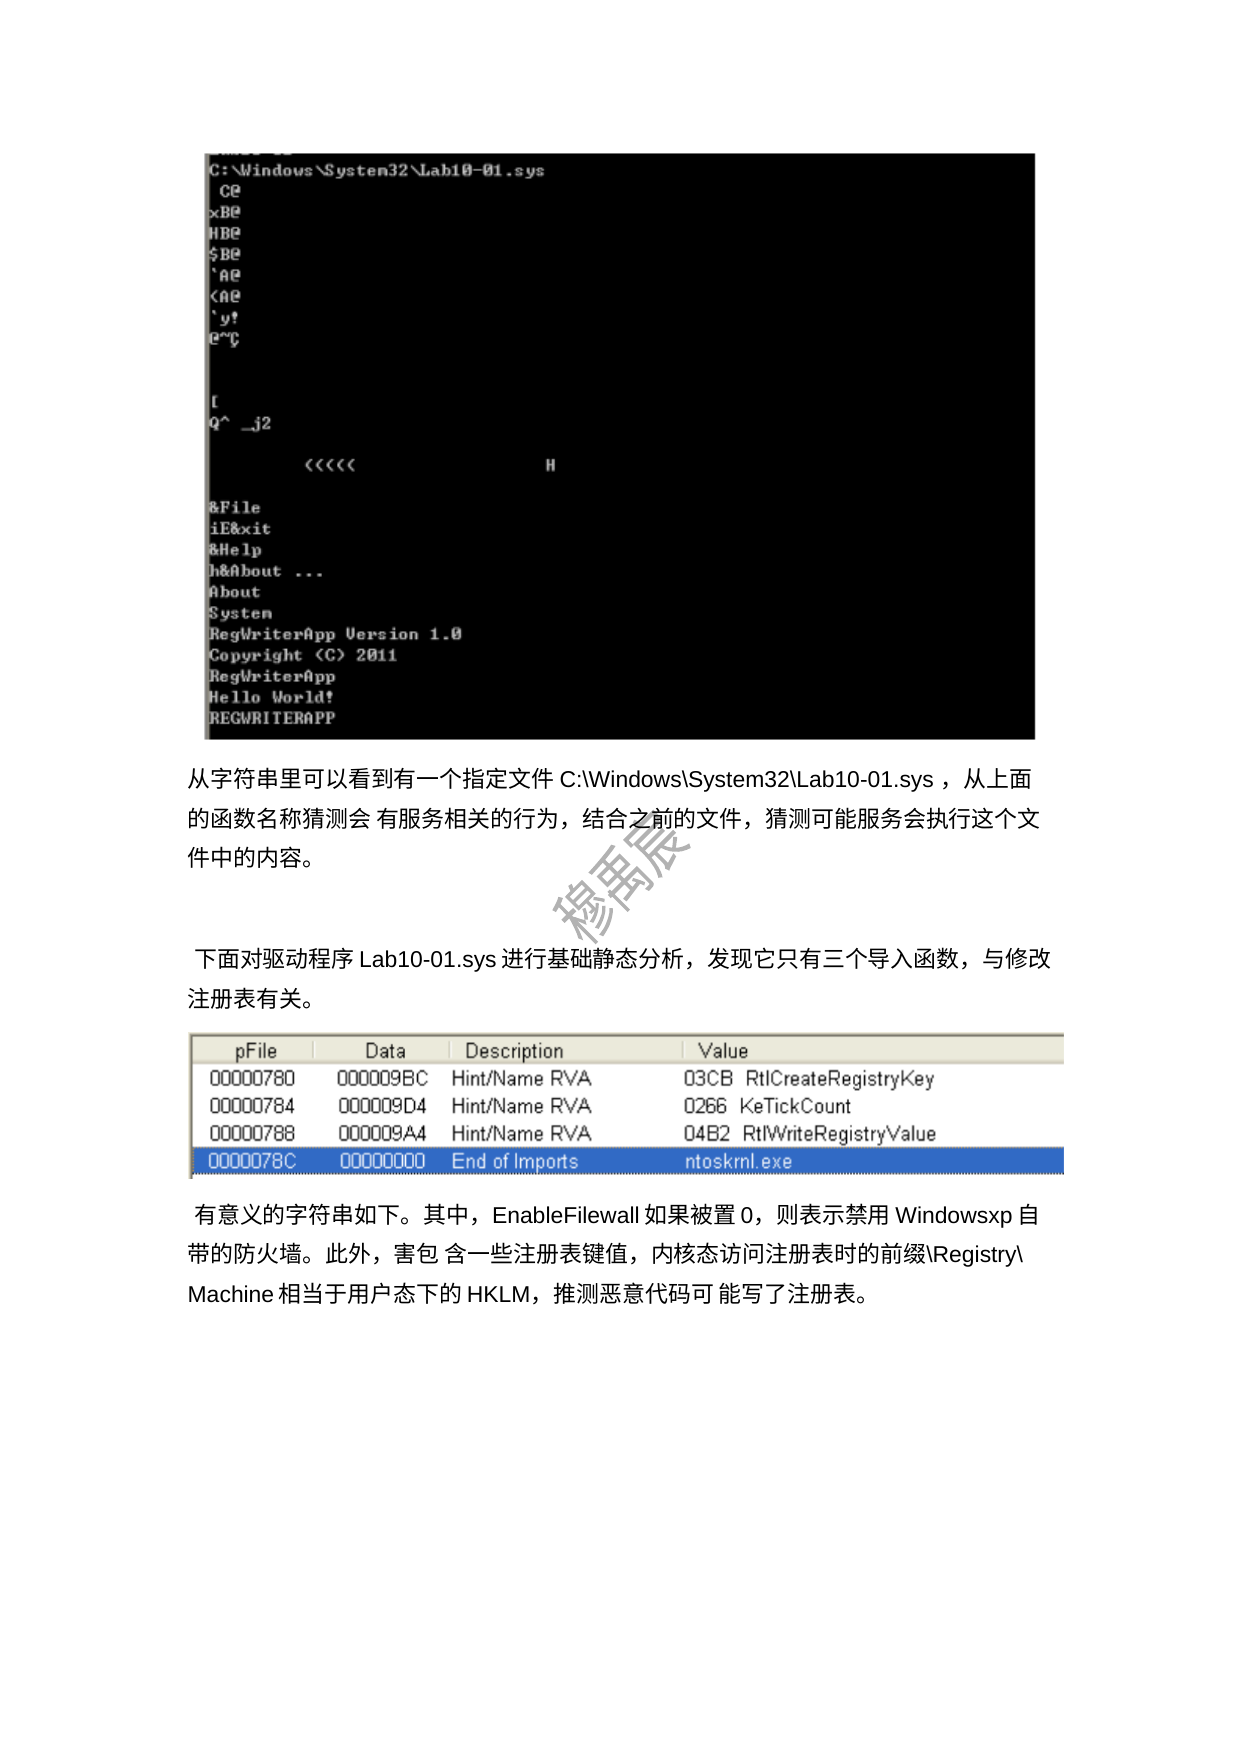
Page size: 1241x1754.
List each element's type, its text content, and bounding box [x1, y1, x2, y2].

text 有意义的字符串如下。其中，EnableFilewall如果被置0，则表示禁用Windowsxp自带的防火墙。此外，害包 含一些注册表键值，内核态访问注册表时的前缀\Registry\Machine相当于用户态下的HKLM，推测恶意代码可 能写了注册表。 [187, 1197, 1053, 1309]
text 下面对驱动程序Lab10-01.sys进行基础静态分析，发现它只有三个导入函数，与修改注册表有关。 [187, 941, 1053, 1014]
text 从字符串里可以看到有一个指定文件 C:\Windows\System32\Lab10-01.sys ，从上面的函数名称猜测会 有服务相关的行为，结合之前的文件，猜测可能服务会执行这个文件中的内容。 [187, 761, 1053, 873]
picture [200, 150, 1040, 743]
picture [187, 1032, 1074, 1179]
